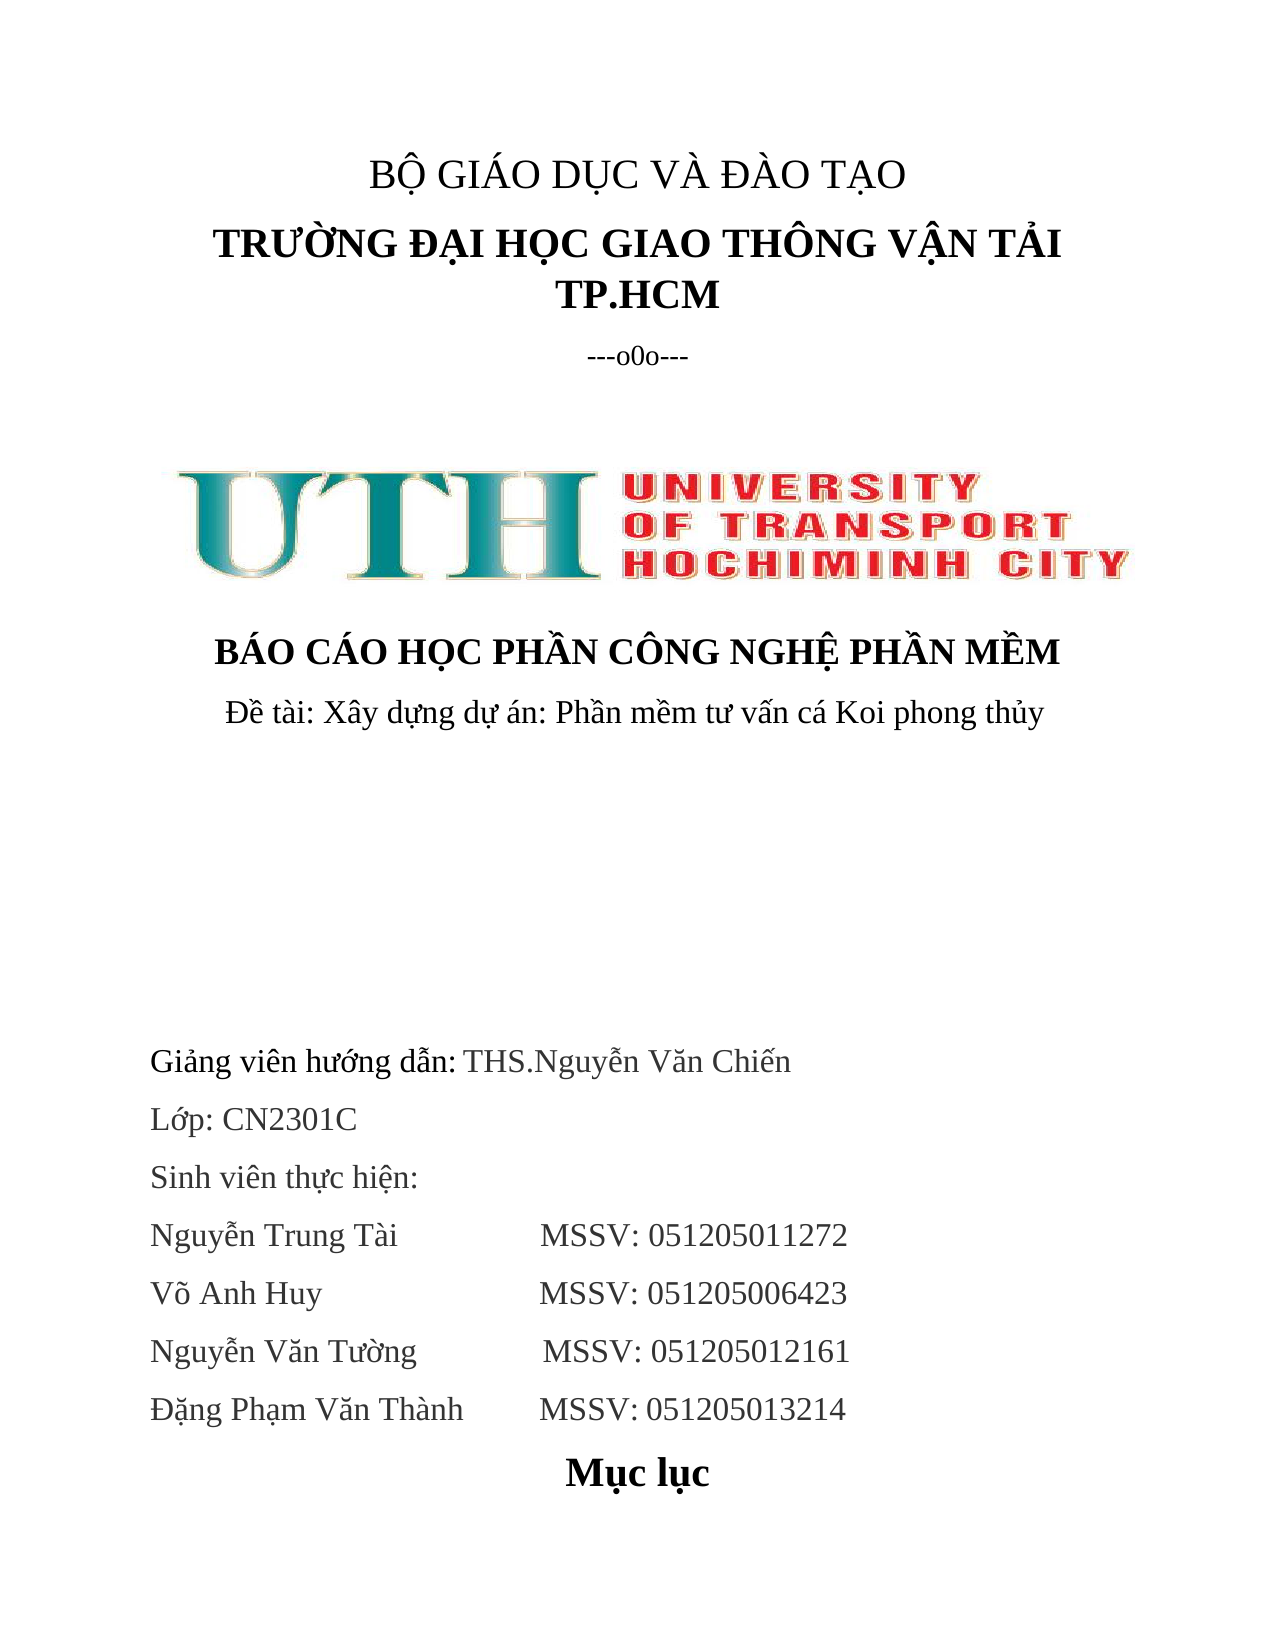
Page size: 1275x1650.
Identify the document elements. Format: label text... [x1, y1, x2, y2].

text Nguyễn Trung Tài MSSV: 051205011272 [150, 1215, 1125, 1253]
text Nguyễn Văn Tường MSSV: 051205012161 [150, 1331, 1125, 1369]
text Giảng viên hướng dẫn: THS.Nguyễn Văn Chiến [150, 1041, 1125, 1079]
text Đặng Phạm Văn Thành MSSV: 051205013214 [150, 1389, 1125, 1427]
text Đề tài: Xây dựng dự án: Phần mềm tư vấn cá Koi phong thủy [150, 693, 1125, 731]
text BÁO CÁO HỌC PHẦN CÔNG NGHỆ PHẦN MỀM [150, 629, 1125, 673]
text Sinh viên thực hiện: [150, 1157, 1125, 1195]
text TRƯỜNG ĐẠI HỌC GIAO THÔNG VẬN TẢI TP.HCM [150, 218, 1125, 318]
text Lớp: CN2301C [150, 1099, 1125, 1137]
text BỘ GIÁO DỤC VÀ ĐÀO TẠO [150, 150, 1125, 198]
picture [161, 278, 1136, 780]
text ---o0o--- [150, 338, 1125, 372]
text Võ Anh Huy MSSV: 051205006423 [150, 1273, 1125, 1311]
text Mục lục [150, 1447, 1125, 1495]
